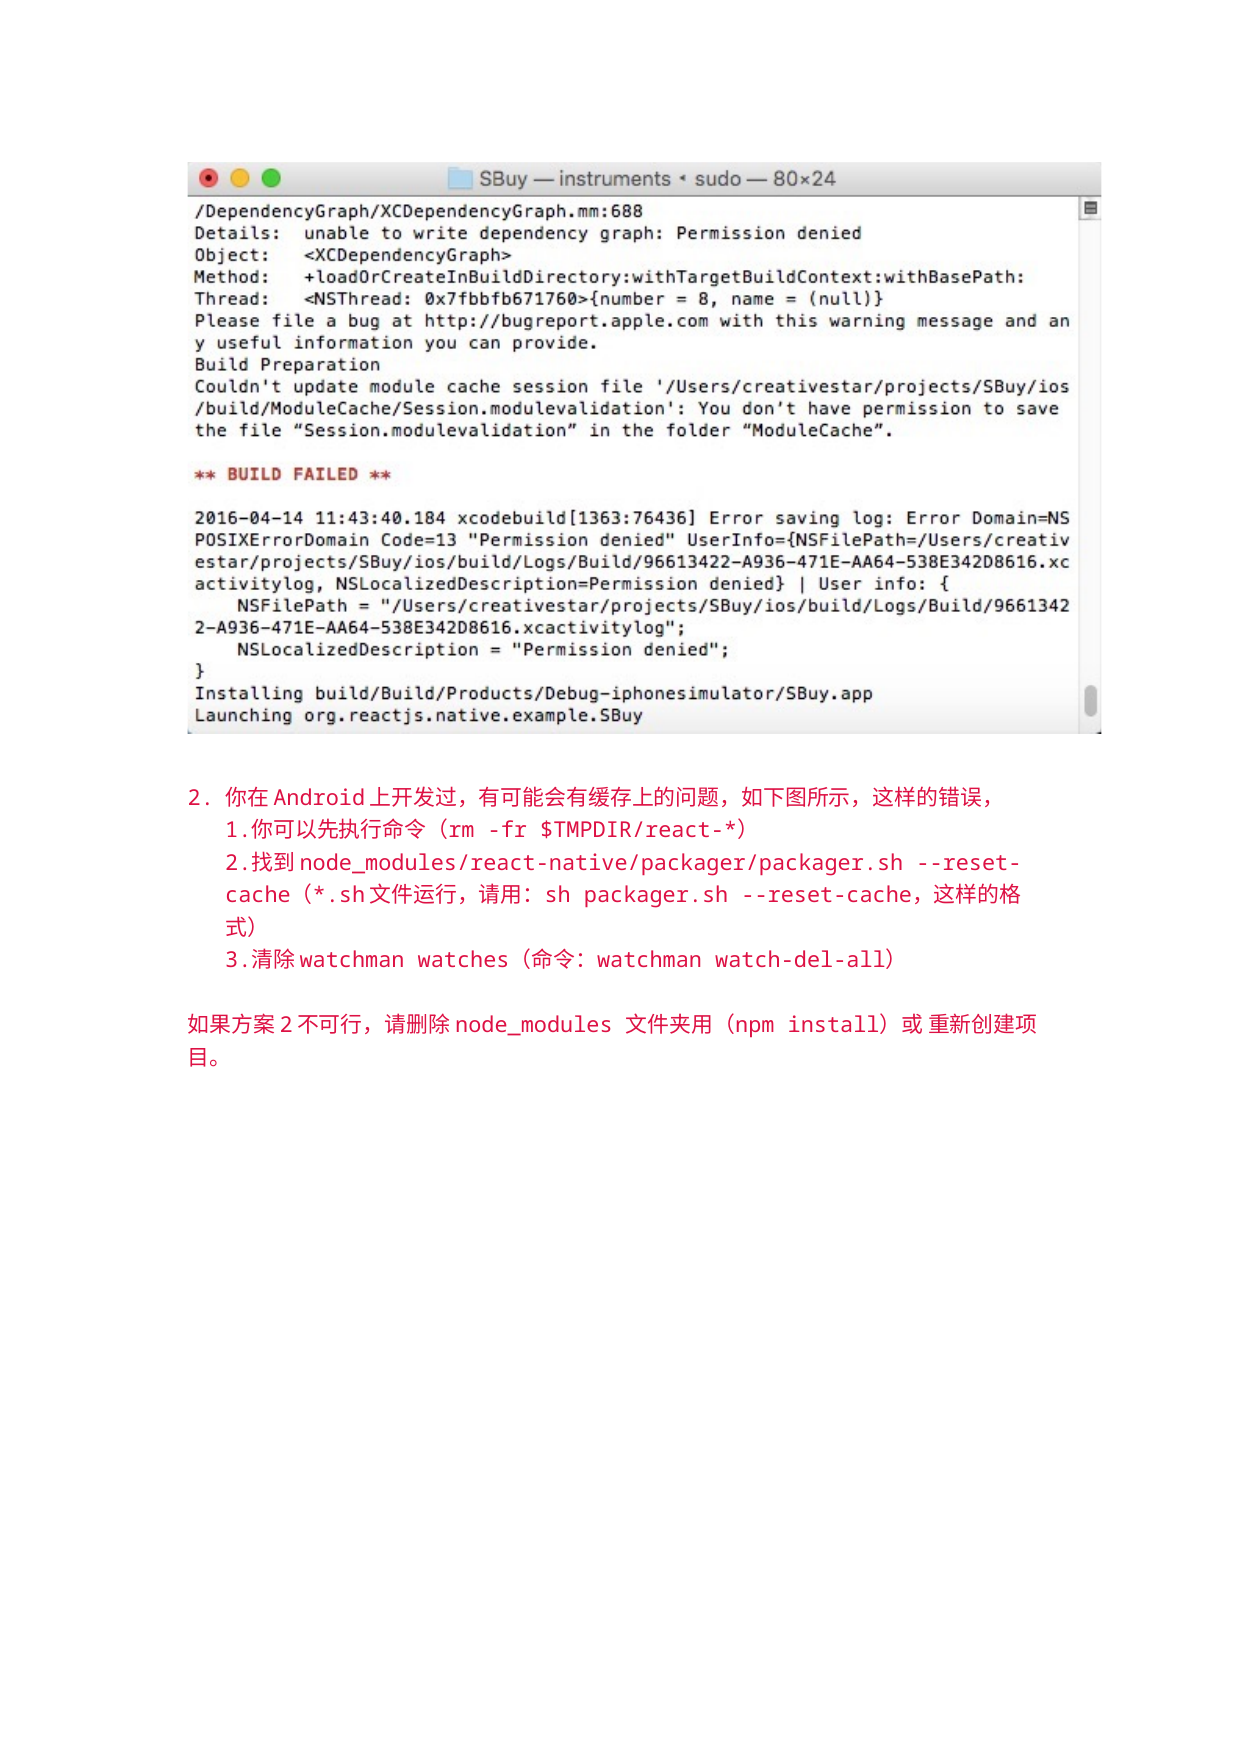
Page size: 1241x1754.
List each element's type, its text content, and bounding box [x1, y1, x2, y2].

list 你在Android上开发过，有可能会有缓存上的问题，如下图所示，这样的错误， 1.你可以先执行命令（rm -fr $TMPDIR/react-*） [187, 779, 1053, 844]
text 3.清除watchman watches（命令：watchman watch-del-all） [225, 942, 1053, 1007]
text 如果方案2不可行，请删除 node_modules 文件夹用（npm install）或 重新创建项目。 [187, 1007, 1053, 1072]
text 2.找到node_modules/react-native/packager/packager.sh --reset-cache（*.sh文件运行，请用：sh packager.sh --reset-cache，这样的格式） [225, 844, 1053, 942]
picture [187, 162, 1102, 734]
